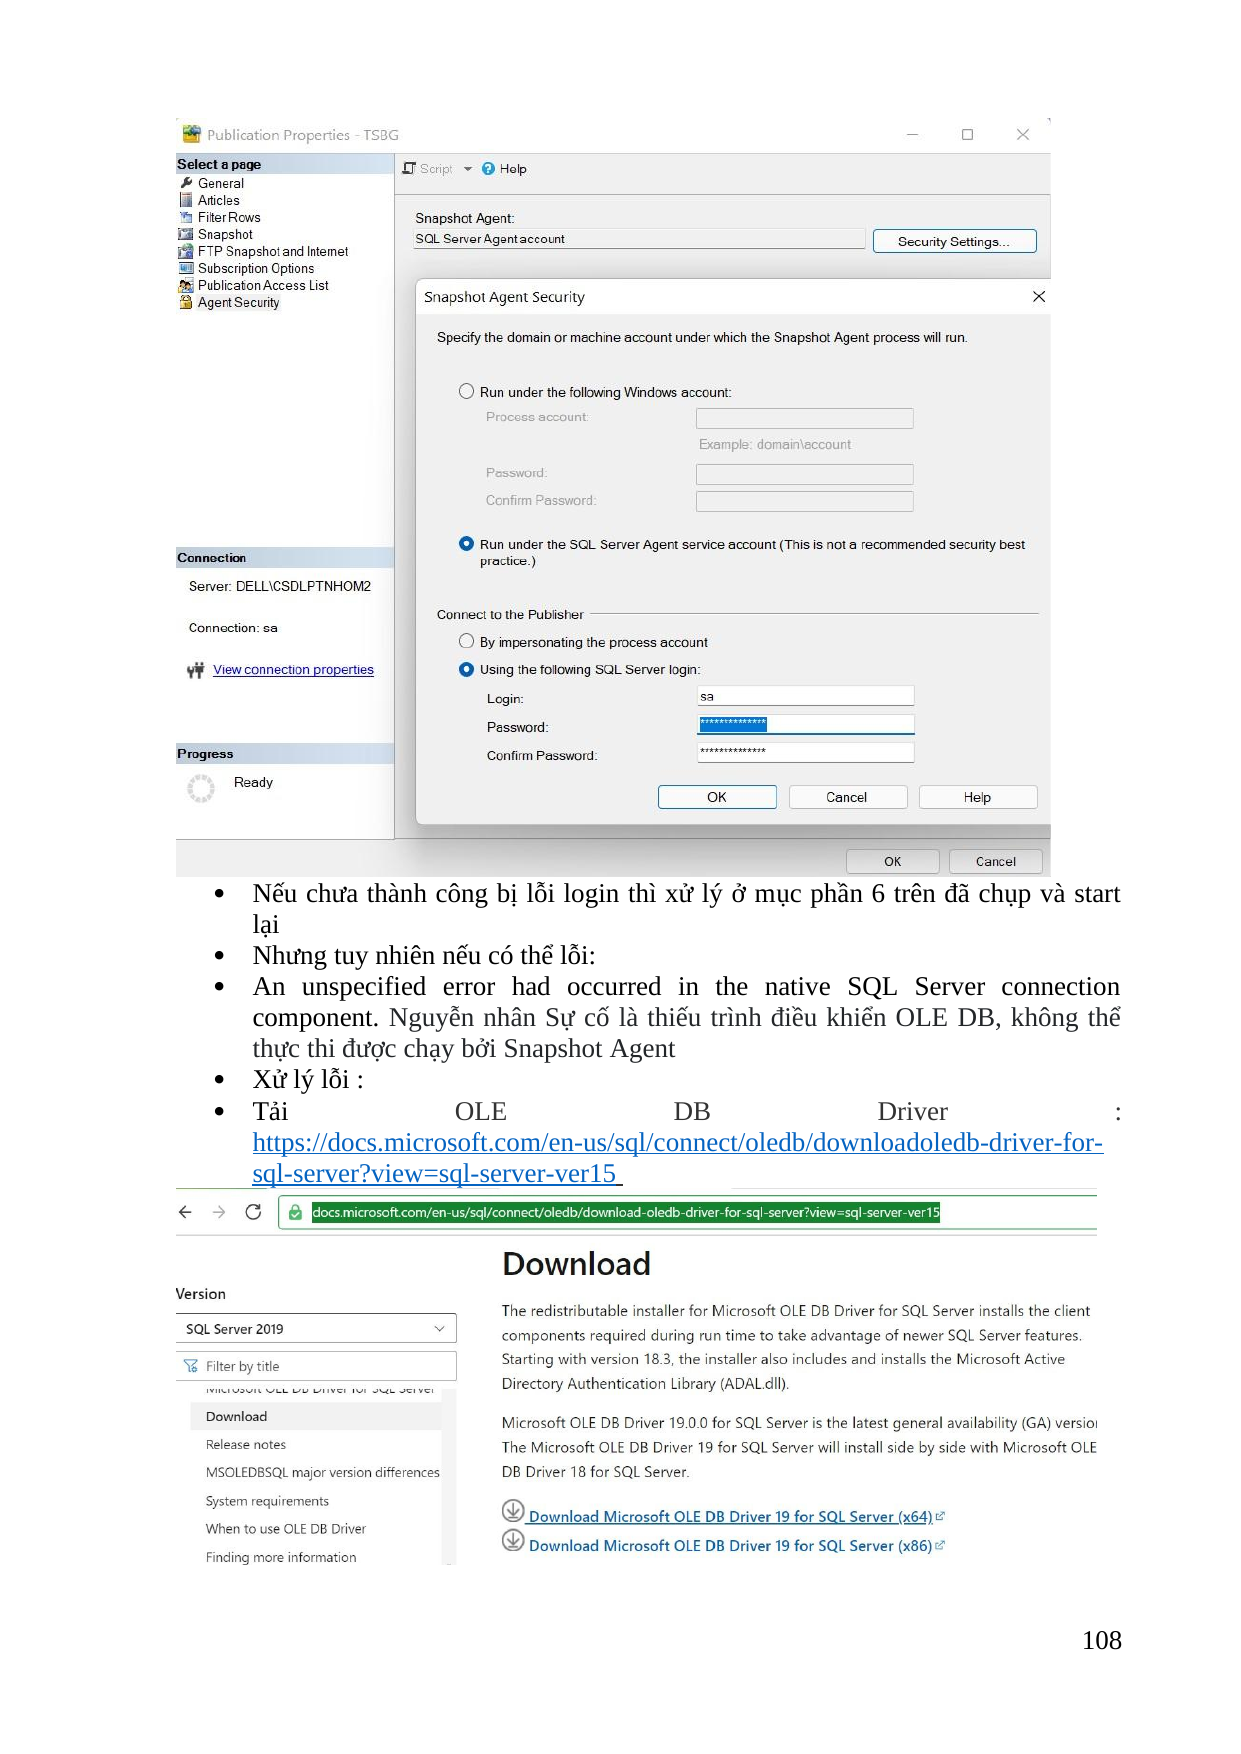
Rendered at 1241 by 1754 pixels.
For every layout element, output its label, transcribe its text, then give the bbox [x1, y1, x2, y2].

list Nhưng tuy nhiên nếu có thể lỗi: [215, 939, 1121, 970]
picture [176, 118, 1051, 877]
list Nếu chưa thành công bị lỗi login thì xử lý ở mục phần 6 trên đã chụp và start lại [215, 877, 1121, 939]
list Xử lý lỗi : [215, 1063, 1121, 1095]
list An unspecified error had occurred in the native SQL Server connection component. Nguyễn nhân Sự cố là thiếu trình điều khiển OLE DB, không thể thực thi được chạy bởi Snapshot Agent [215, 970, 1121, 1063]
list Tải OLE DB Driver : https://docs.microsoft.com/en-us/sql/connect/oledb/downloadoledb-driver-for-sql-server?view=sql-server-ver15 [215, 1095, 1122, 1188]
picture [176, 1188, 1097, 1565]
